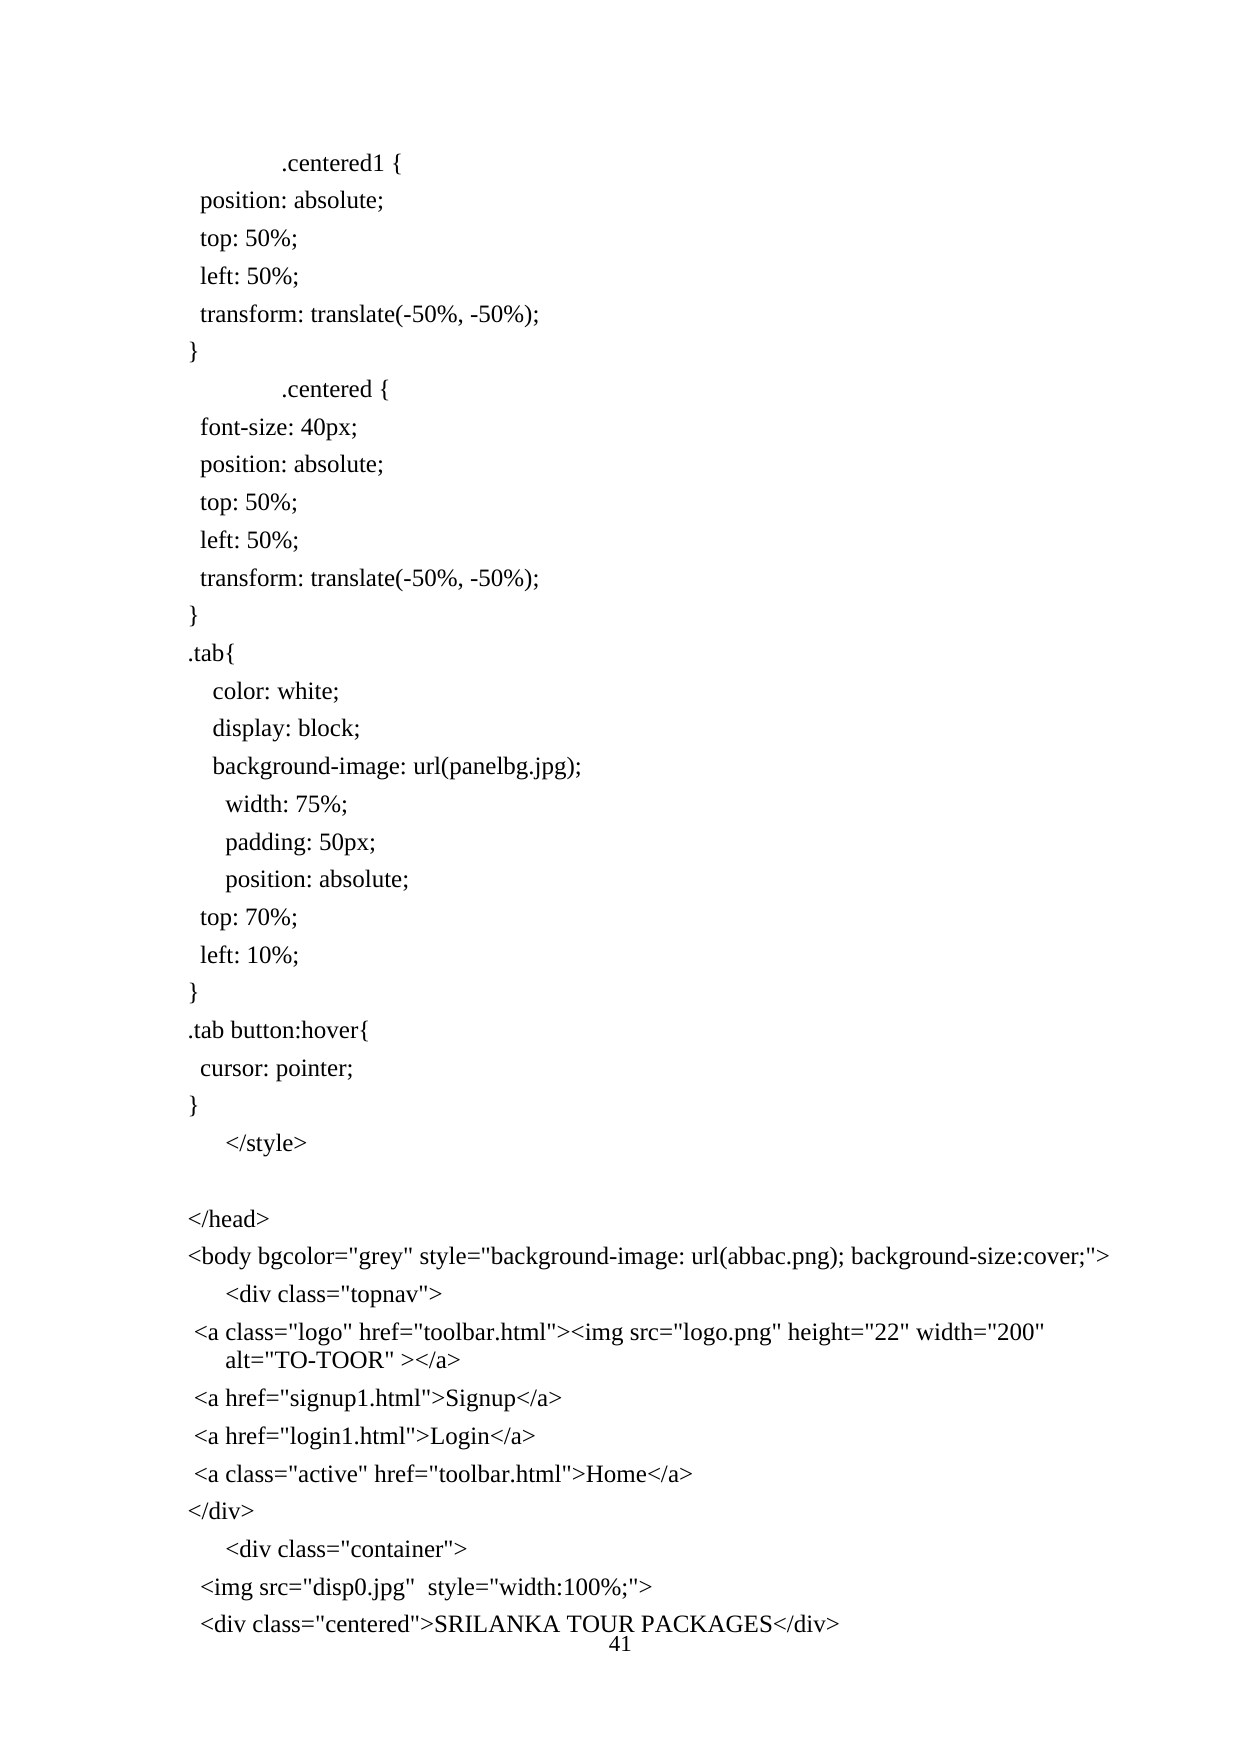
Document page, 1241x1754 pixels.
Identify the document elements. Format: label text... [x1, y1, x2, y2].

subtitle .tab{ [187, 638, 1140, 667]
subtitle } [187, 1091, 1140, 1119]
subtitle } [187, 600, 1140, 629]
subtitle top: 50%; [187, 487, 1140, 516]
subtitle .tab button:hover{ [187, 1015, 1140, 1044]
subtitle .centered { [187, 374, 1140, 403]
subtitle padding: 50px; [187, 827, 1140, 855]
subtitle <div class="topnav"> [187, 1279, 1140, 1308]
subtitle <img src="disp0.jpg" style="width:100%;"> [187, 1572, 1140, 1601]
subtitle transform: translate(-50%, -50%); [187, 563, 1140, 591]
subtitle left: 50%; [187, 261, 1140, 290]
subtitle <body bgcolor="grey" style="background-image: url(abbac.png); background-size:cover;"> [187, 1241, 1140, 1270]
subtitle } [187, 977, 1140, 1006]
subtitle width: 75%; [187, 789, 1140, 818]
subtitle font-size: 40px; [187, 412, 1140, 441]
subtitle color: white; [187, 676, 1140, 704]
subtitle position: absolute; [187, 186, 1140, 214]
subtitle </head> [187, 1204, 1140, 1232]
subtitle } [187, 336, 1140, 365]
subtitle transform: translate(-50%, -50%); [187, 299, 1140, 327]
subtitle <a href="signup1.html">Signup</a> [187, 1383, 1140, 1412]
subtitle top: 50%; [187, 223, 1140, 252]
subtitle .centered1 { [187, 148, 1140, 177]
subtitle position: absolute; [187, 864, 1140, 893]
subtitle <a href="login1.html">Login</a> [187, 1421, 1140, 1450]
subtitle background-image: url(panelbg.jpg); [187, 751, 1140, 780]
subtitle <div class="centered">SRILANKA TOUR PACKAGES</div> [187, 1609, 1140, 1638]
subtitle display: block; [187, 713, 1140, 742]
subtitle cursor: pointer; [187, 1053, 1140, 1082]
subtitle <a class="logo" href="toolbar.html"><img src="logo.png" height="22" width="200" alt="TO-TOOR" ></a> [187, 1317, 1140, 1374]
subtitle <div class="container"> [187, 1534, 1140, 1563]
subtitle left: 10%; [187, 940, 1140, 968]
subtitle left: 50%; [187, 525, 1140, 554]
subtitle top: 70%; [187, 902, 1140, 931]
subtitle <a class="active" href="toolbar.html">Home</a> [187, 1459, 1140, 1487]
subtitle </div> [187, 1496, 1140, 1525]
subtitle position: absolute; [187, 449, 1140, 478]
subtitle </style> [187, 1128, 1140, 1157]
